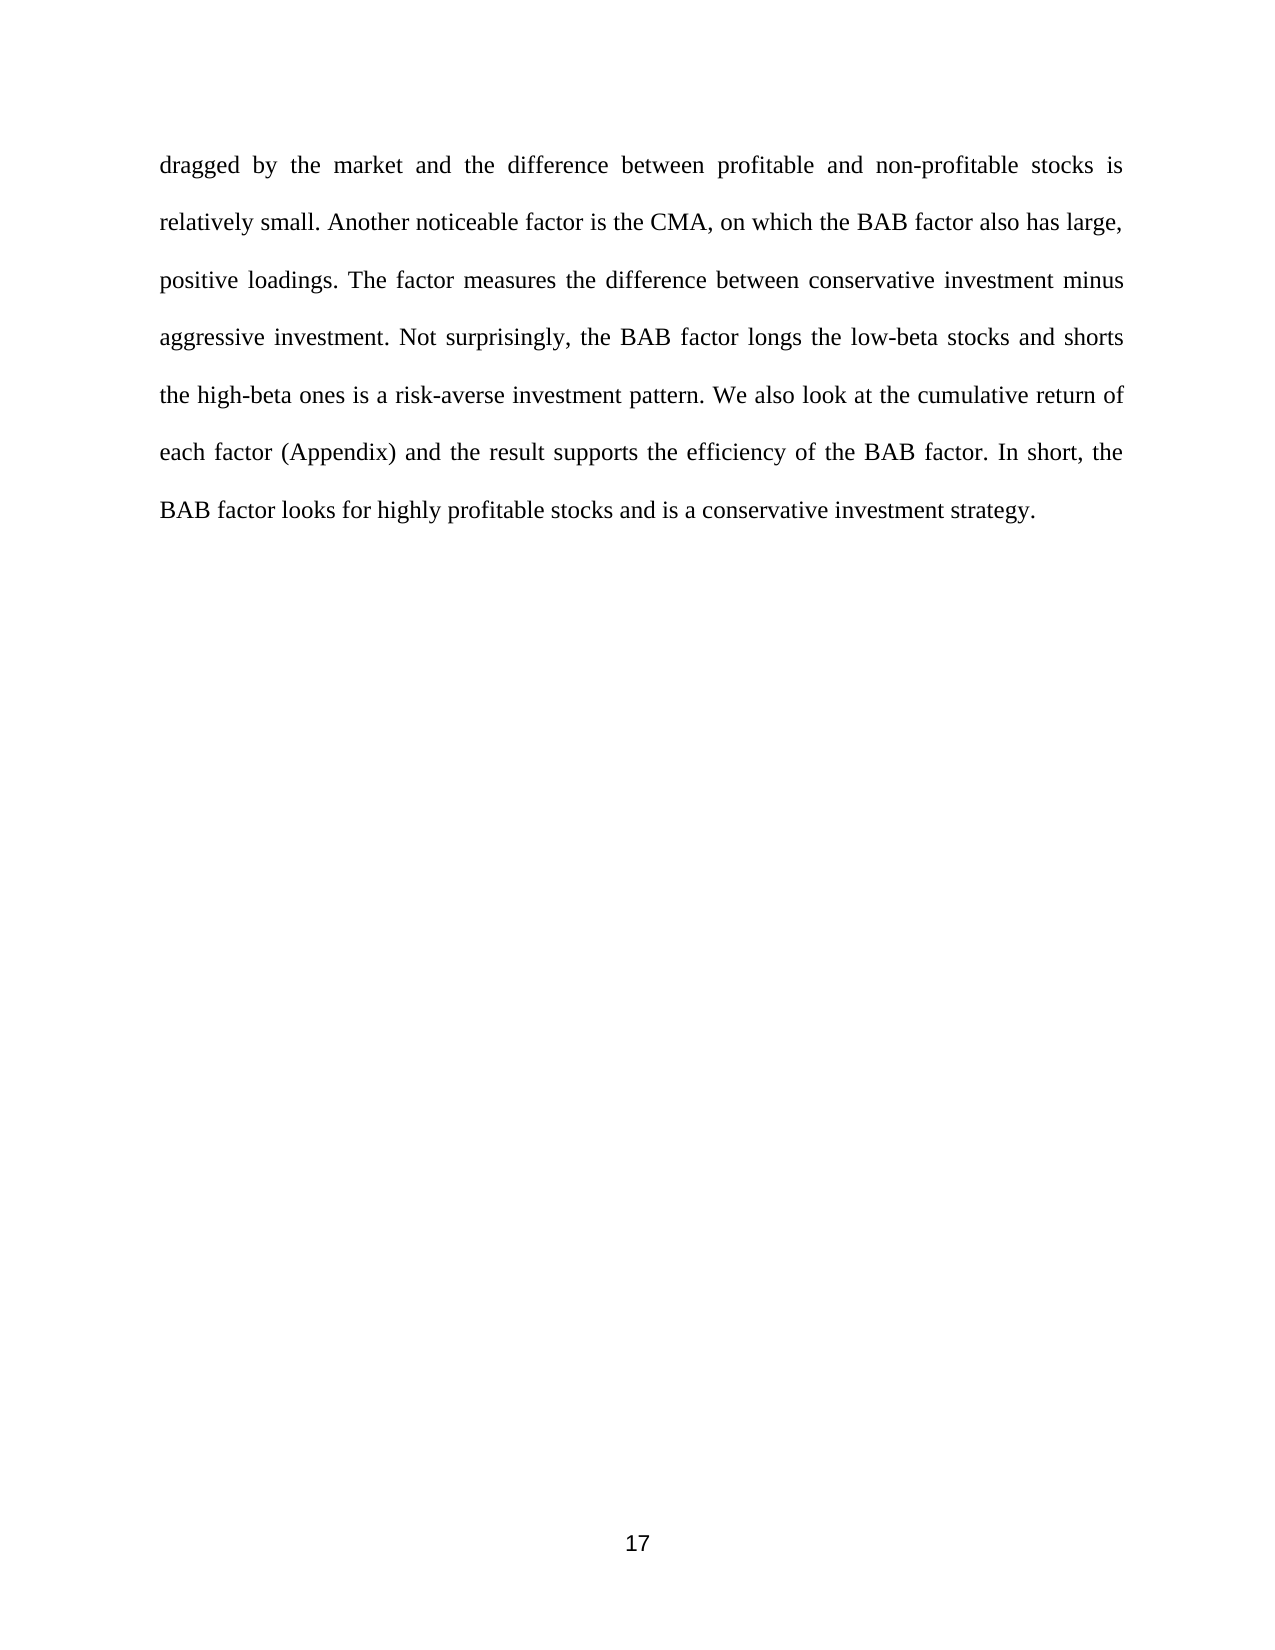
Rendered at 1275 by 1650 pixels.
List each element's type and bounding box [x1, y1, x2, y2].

text [159, 150, 1125, 524]
